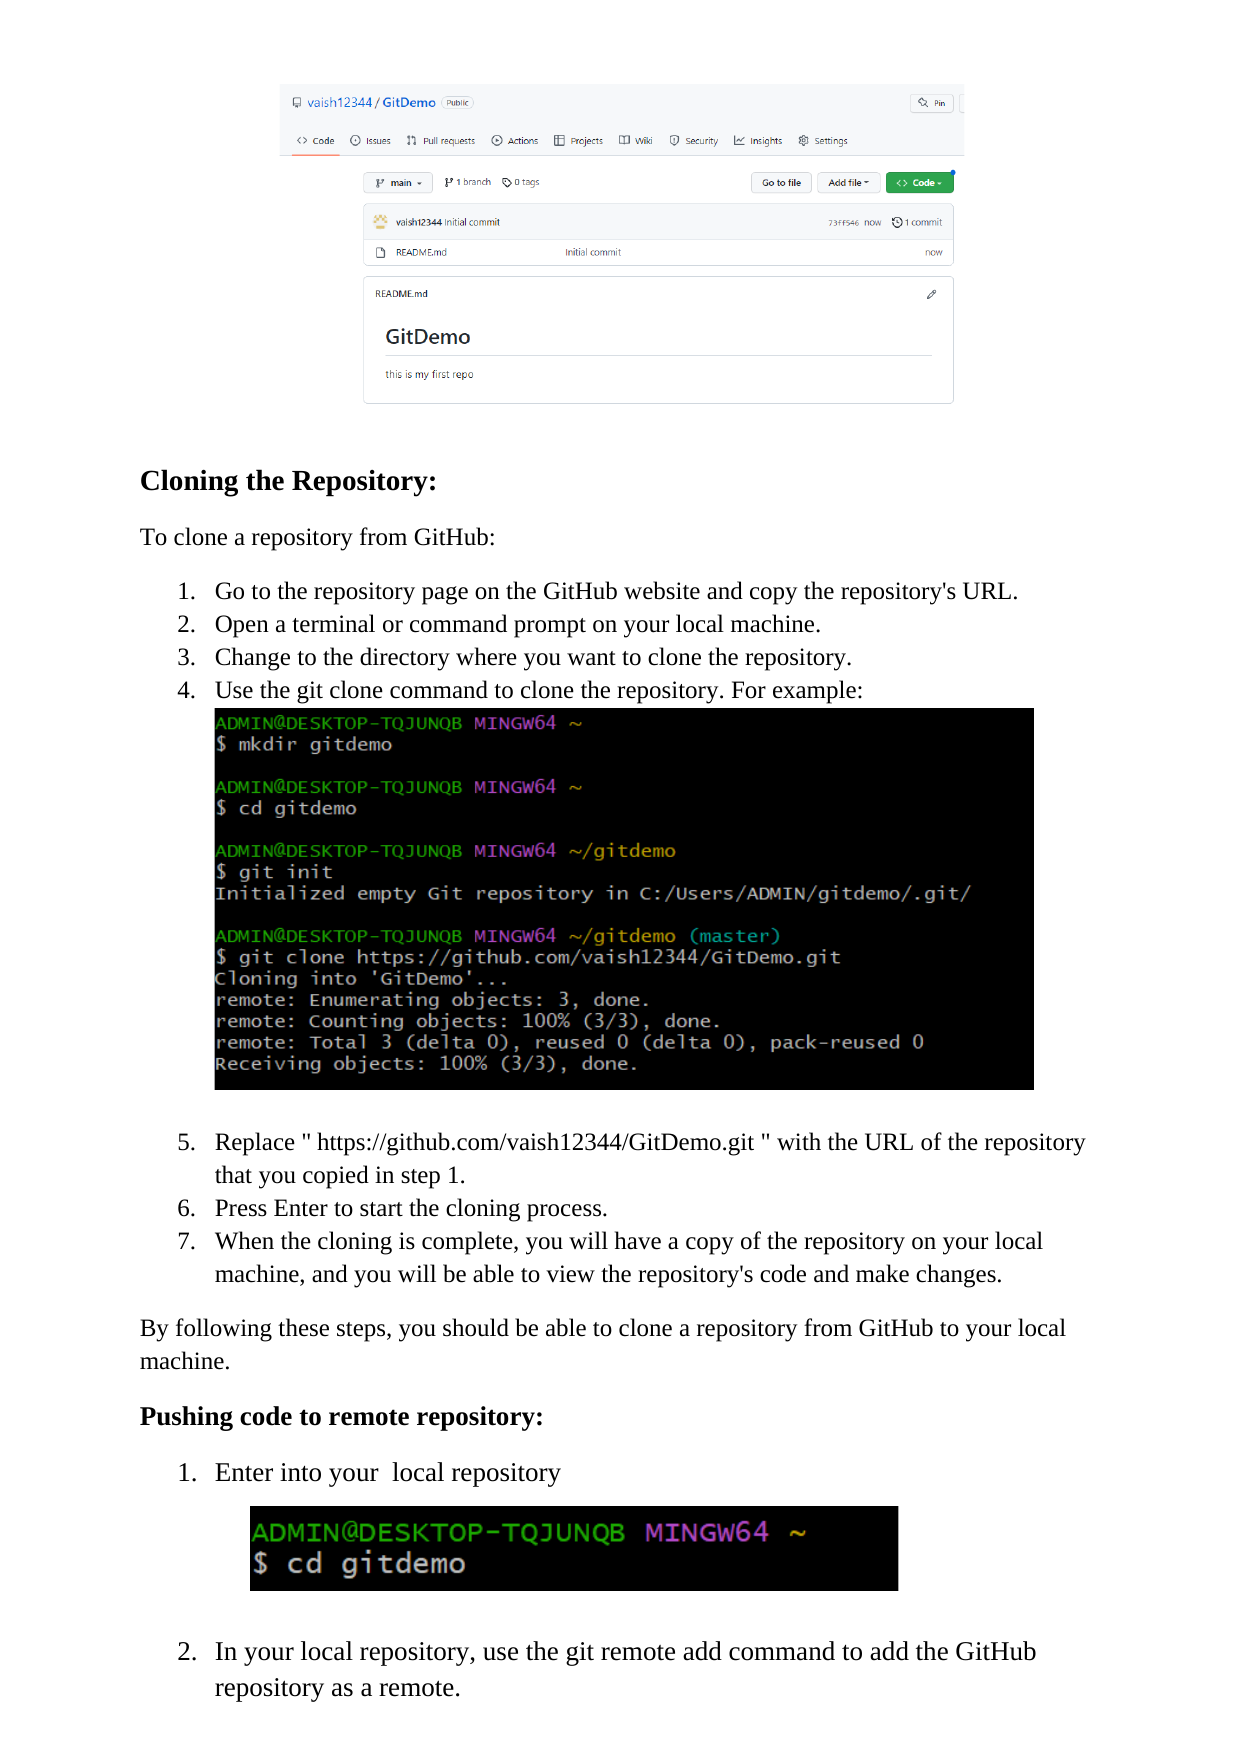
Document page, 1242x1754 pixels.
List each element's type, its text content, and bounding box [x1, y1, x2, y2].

text To clone a repository from GitHub: [139, 522, 1104, 551]
list Change to the directory where you want to clone the repository. [177, 642, 1104, 671]
text By following these steps, you should be able to clone a repository from GitHub to your local machine. [139, 1313, 1104, 1374]
list In your local repository, use the git remote add command to add the GitHub repository as a remote. [177, 1635, 1104, 1702]
list Open a terminal or command prompt on your local machine. [177, 609, 1104, 638]
text Pushing code to remote repository: [139, 1400, 1104, 1431]
picture [250, 1506, 899, 1591]
list Press Enter to start the cloning process. [177, 1193, 1104, 1222]
list Go to the repository page on the GitHub website and copy the repository's URL. [177, 576, 1104, 605]
picture [214, 708, 1034, 1090]
list Replace " https://github.com/vaish12344/GitDemo.git " with the URL of the repository that you copied in step 1. [177, 1127, 1104, 1189]
list Enter into your local repository [177, 1456, 1104, 1487]
list When the cloning is complete, you will have a copy of the repository on your local machine, and you will be able to view the repository's code and make changes. [177, 1226, 1104, 1288]
text Cloning the Repository: [139, 463, 1104, 496]
list Use the git clone command to clone the repository. For example: [177, 675, 1104, 704]
picture [279, 84, 965, 438]
